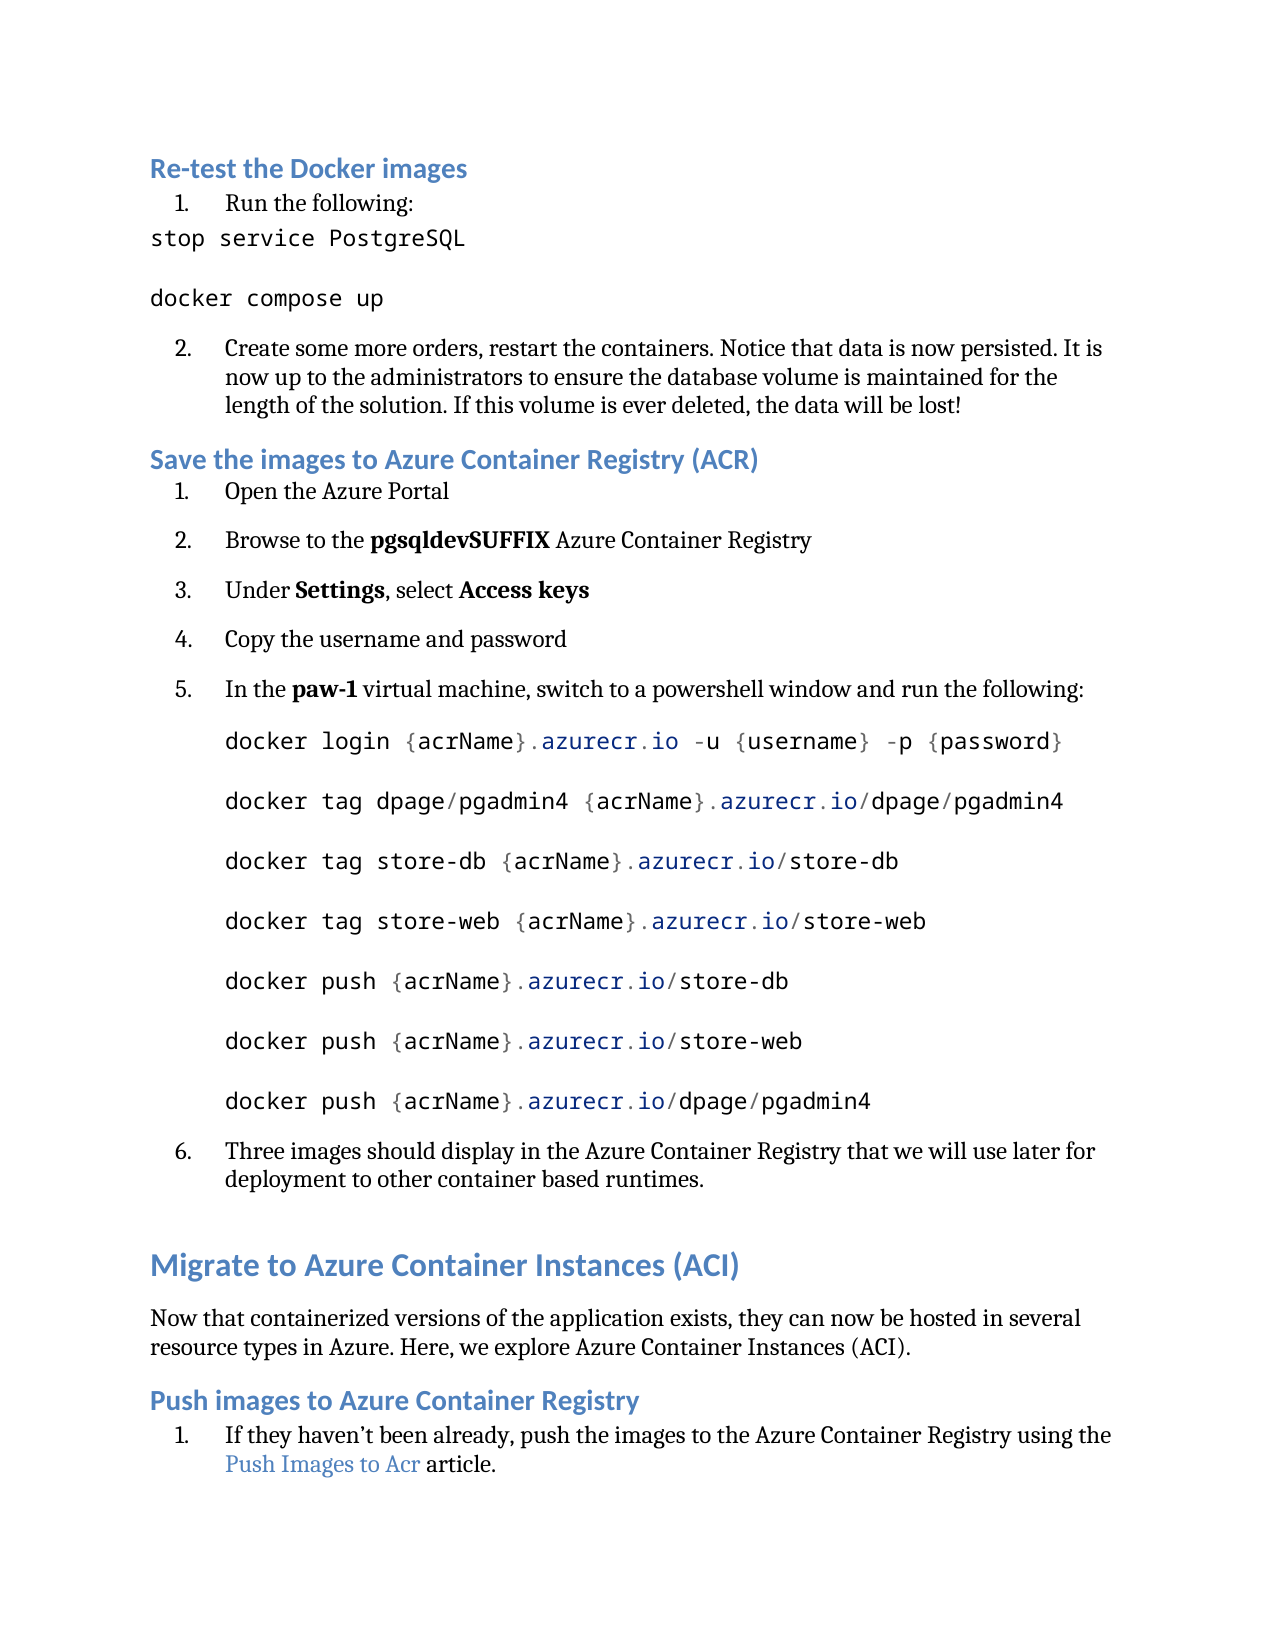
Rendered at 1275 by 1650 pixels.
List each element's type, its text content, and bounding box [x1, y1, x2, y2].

text Now that containerized versions of the application exists, they can now be hosted in several resource types in Azure. Here, we explore Azure Container Instances (ACI). [150, 1304, 1125, 1361]
list Run the following: [175, 189, 1125, 218]
list Three images should display in the Azure Container Registry that we will use later for deployment to other container based runtimes. [175, 1137, 1125, 1194]
text stop service PostgreSQL docker compose up [150, 222, 1125, 313]
list If they haven’t been already, push the images to the Azure Container Registry using the Push Images to Acr article. [175, 1421, 1125, 1479]
subtitle Push images to Azure Container Registry [150, 1382, 1125, 1418]
list Browse to the pgsqldevSUFFIX Azure Container Registry [175, 526, 1125, 555]
subtitle Re-test the Docker images [150, 150, 1125, 186]
list In the paw-1 virtual machine, switch to a powershell window and run the following: [175, 675, 1125, 704]
list Under Settings, select Access keys [175, 576, 1125, 604]
list Copy the username and password [175, 625, 1125, 654]
subtitle Save the images to Azure Container Registry (ACR) [150, 441, 1125, 477]
list Create some more orders, restart the containers. Notice that data is now persisted. It is now up to the administrators to ensure the database volume is maintained for the length of the solution. If this volume is ever deleted, the data will be lost! [175, 334, 1125, 420]
list docker login {acrName}.azurecr.io -u {username} -p {password} docker tag dpage/pgadmin4 {acrName}.azurecr.io/dpage/pgadmin4 docker tag store-db {acrName}.azurecr.io/store-db docker tag store-web {acrName}.azurecr.io/store-web docker push {acrName}.azurecr.io/store-db docker push {acrName}.azurecr.io/store-web docker push {acrName}.azurecr.io/dpage/pgadmin4 [175, 724, 1125, 1116]
subtitle Migrate to Azure Container Instances (ACI) [150, 1244, 1125, 1285]
list Open the Azure Portal [175, 477, 1125, 505]
